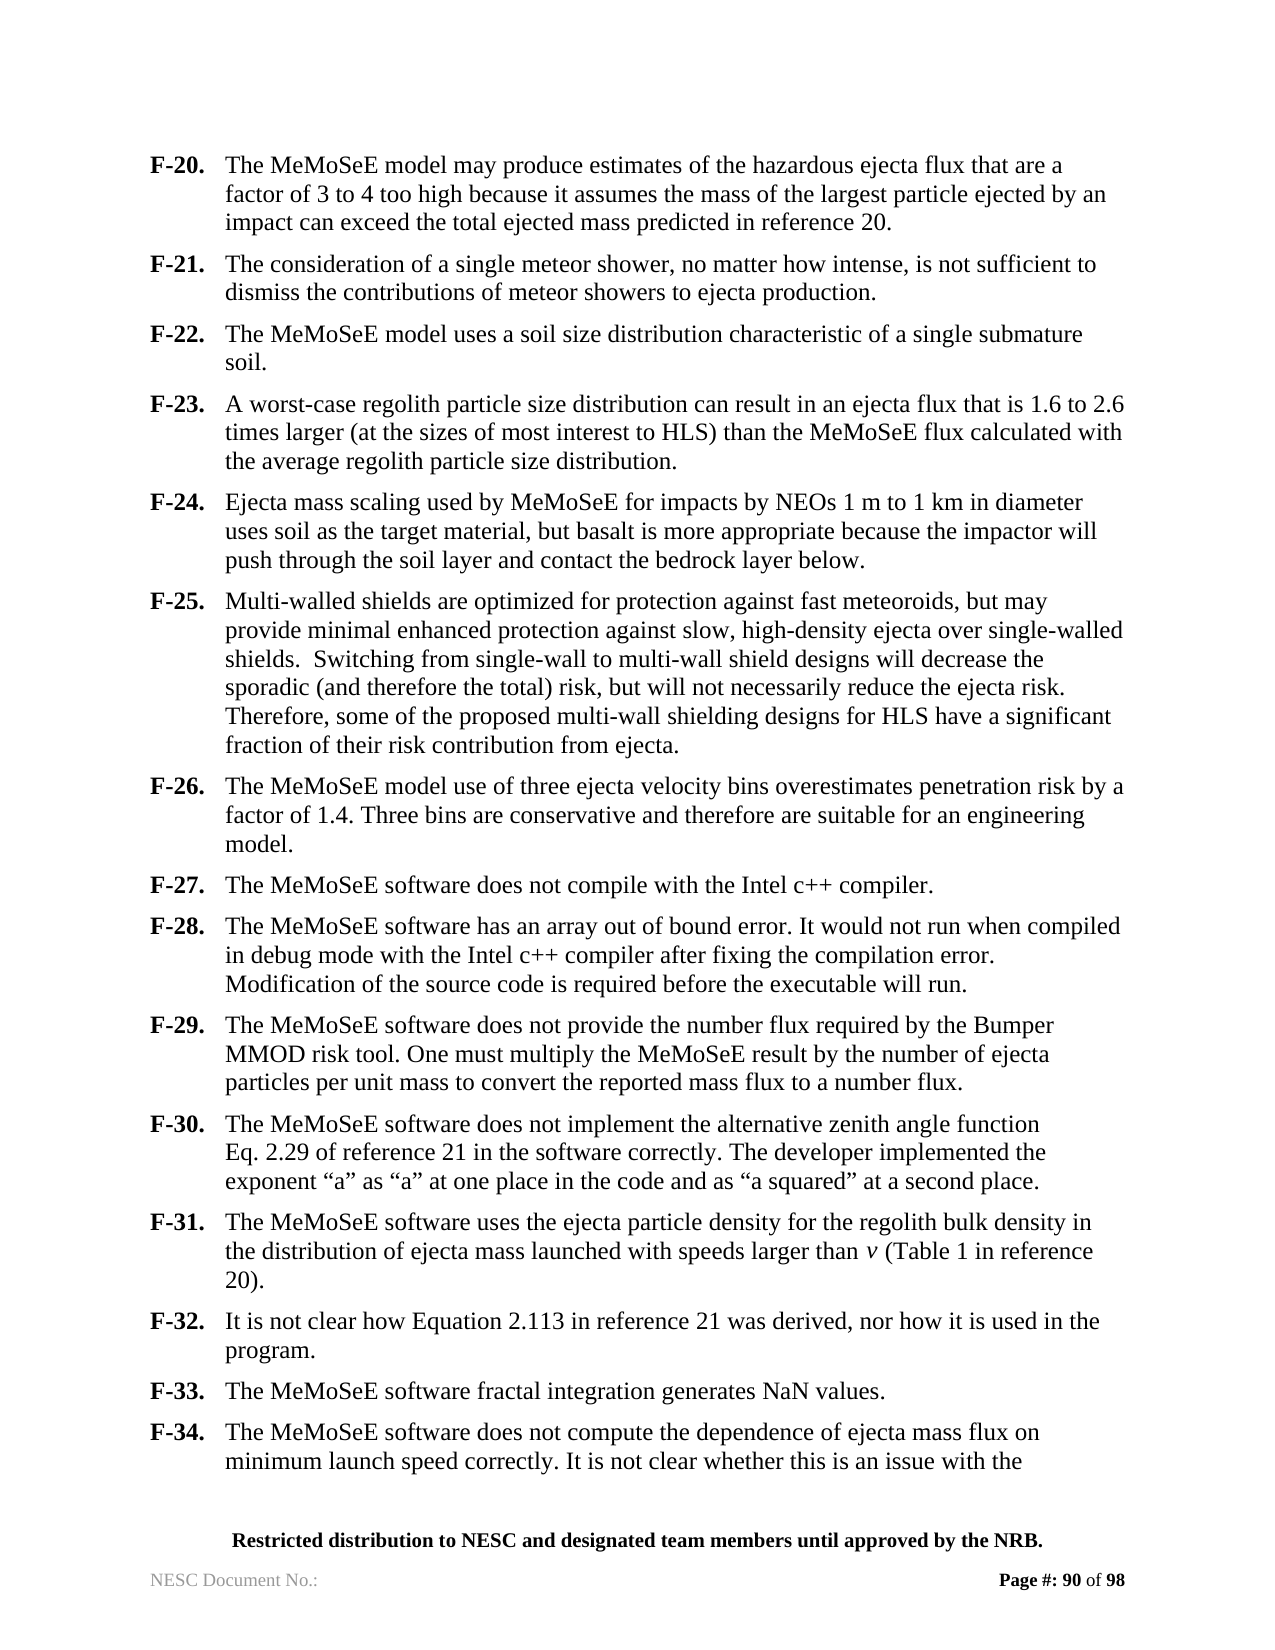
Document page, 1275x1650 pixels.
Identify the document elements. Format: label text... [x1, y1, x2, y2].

text The MeMoSeE software fractal integration generates NaN values. [150, 1376, 1125, 1405]
text The MeMoSeE software has an array out of bound error. It would not run when compiled in debug mode with the Intel c++ compiler after fixing the compilation error. Modification of the source code is required before the executable will run. [150, 911, 1125, 997]
text The consideration of a single meteor shower, no matter how intense, is not sufficient to dismiss the contributions of meteor showers to ejecta production. [150, 249, 1125, 306]
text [150, 1417, 1125, 1475]
text The MeMoSeE software does not implement the alternative zenith angle function Eq. 2.29 of reference 21 in the software correctly. The developer implemented the exponent “a” as “a” at one place in the code and as “a squared” at a second place. [150, 1109, 1125, 1195]
text The MeMoSeE model use of three ejecta velocity bins overestimates penetration risk by a factor of 1.4. Three bins are conservative and therefore are suitable for an engineering model. [150, 771, 1125, 857]
text A worst-case regolith particle size distribution can result in an ejecta flux that is 1.6 to 2.6 times larger (at the sizes of most interest to HLS) than the MeMoSeE flux calculated with the average regolith particle size distribution. [150, 389, 1125, 475]
text The MeMoSeE software uses the ejecta particle density for the regolith bulk density in the distribution of ejecta mass launched with speeds larger than (Table 1 in reference 20). [150, 1207, 1125, 1294]
text The MeMoSeE software does not provide the number flux required by the Bumper MMOD risk tool. One must multiply the MeMoSeE result by the number of ejecta particles per unit mass to convert the reported mass flux to a number flux. [150, 1010, 1125, 1096]
text It is not clear how Equation 2.113 in reference 21 was derived, nor how it is used in the program. [150, 1306, 1125, 1364]
text Multi-walled shields are optimized for protection against fast meteoroids, but may provide minimal enhanced protection against slow, high-density ejecta over single-walled shields. Switching from single-wall to multi-wall shield designs will decrease the sporadic (and therefore the total) risk, but will not necessarily reduce the ejecta risk. Therefore, some of the proposed multi-wall shielding designs for HLS have a significant fraction of their risk contribution from ejecta. [150, 586, 1125, 759]
text The MeMoSeE software does not compile with the Intel c++ compiler. [150, 870, 1125, 899]
text Ejecta mass scaling used by MeMoSeE for impacts by NEOs 1 m to 1 km in diameter uses soil as the target material, but basalt is more appropriate because the impactor will push through the soil layer and contact the bedrock layer below. [150, 487, 1125, 574]
text The MeMoSeE model uses a soil size distribution characteristic of a single submature soil. [150, 319, 1125, 376]
text The MeMoSeE model may produce estimates of the hazardous ejecta flux that are a factor of 3 to 4 too high because it assumes the mass of the largest particle ejected by an impact can exceed the total ejected mass predicted in reference 20. [150, 150, 1125, 236]
